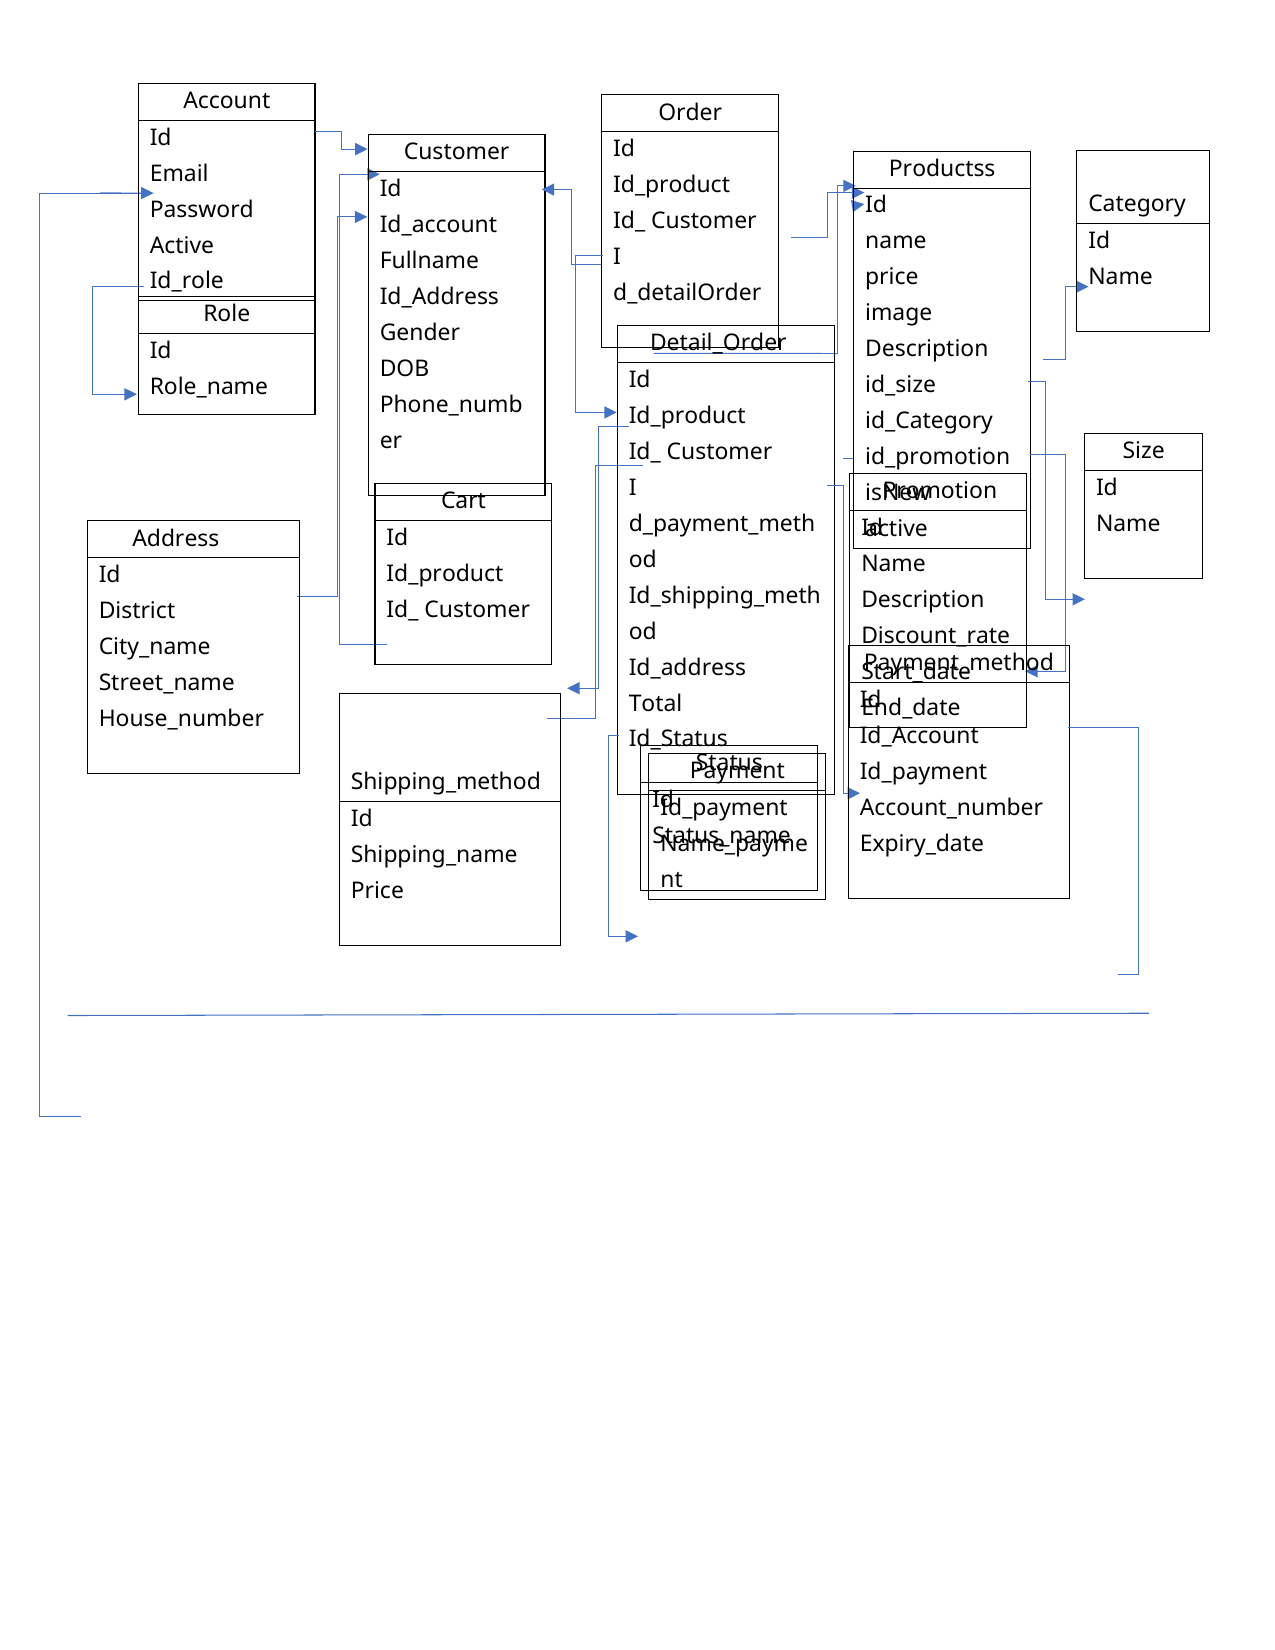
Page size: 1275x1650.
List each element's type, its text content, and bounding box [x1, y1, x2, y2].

table_cell Id District City_name Street_name House_number [88, 558, 299, 773]
table_cell Id Id_Account Id_payment Account_number Expiry_date [849, 683, 1069, 898]
table_header Shipping_method [340, 694, 560, 801]
table_cell Id Name [1085, 471, 1202, 578]
table_cell Id Name Description Discount_rate Start_date End_date [850, 511, 1026, 645]
table_cell Id Email Password Active Id_role [139, 121, 314, 296]
table_cell Id Name [1077, 224, 1209, 331]
table_cell Id_payment Name_payment [649, 791, 825, 899]
table_cell Id Id_product Id_ Customer Id_detailOrder [602, 132, 778, 347]
table_cell Id Id_account Fullname Id_Address Gender DOB Phone_number [369, 172, 544, 495]
table_header Size [1085, 434, 1202, 470]
table_cell Id Role_name [139, 334, 314, 414]
table_header Payment_method [849, 646, 1069, 682]
table_header Customer [369, 135, 544, 171]
table_header Productss [854, 152, 1030, 187]
table_cell Id Id_product Id_ Customer [376, 521, 551, 664]
table_cell Id name price image Description id_size id_Category id_promotion isNew active [854, 189, 1030, 548]
table_cell Id Id_product Id_ Customer Id_payment_method Id_shipping_method Id_address Total Id_Status [618, 363, 834, 793]
table_header Category [1077, 151, 1209, 223]
table_header Payment [649, 754, 825, 790]
table_header Cart [376, 484, 551, 520]
table_header Address [88, 521, 299, 557]
table_header Role [139, 297, 314, 333]
table_header Account [139, 84, 314, 120]
table_header Status [641, 746, 817, 782]
table_header Order [602, 95, 778, 131]
table_header Promotion [850, 474, 1026, 510]
table_cell Id Shipping_name Price [340, 802, 560, 945]
table_header Detail_Order [618, 326, 834, 362]
